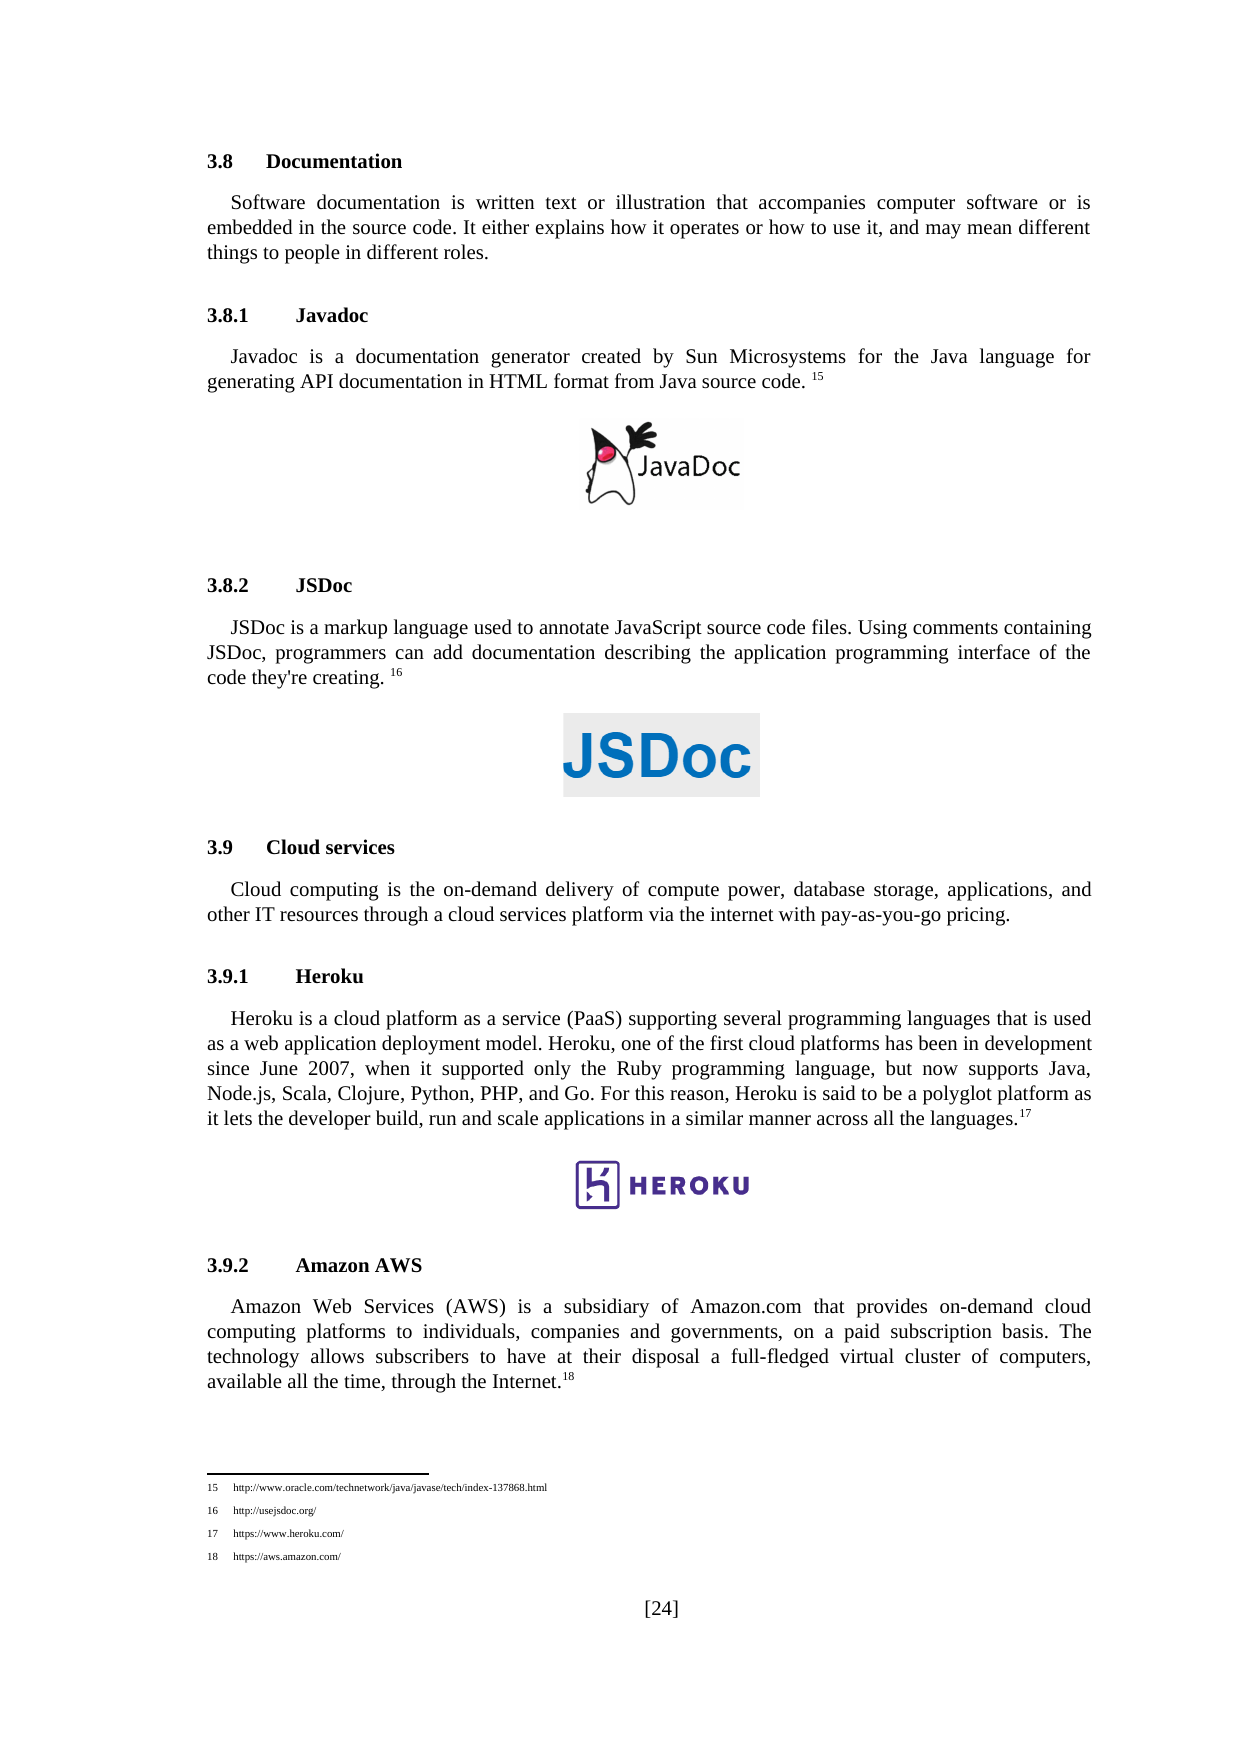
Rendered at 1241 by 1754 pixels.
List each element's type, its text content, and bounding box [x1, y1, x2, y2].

subtitle JSDoc [207, 572, 1092, 597]
picture [563, 713, 760, 797]
text Javadoc is a documentation generator created by Sun Microsystems for the Java language for generating API documentation in HTML format from Java source code. [207, 343, 1092, 393]
subtitle Amazon AWS [207, 1252, 1092, 1277]
picture [570, 1154, 753, 1214]
text Heroku is a cloud platform as a service (PaaS) supporting several programming languages that is used as a web application deployment model. Heroku, one of the first cloud platforms has been in development since June 2007, when it supported only the Ruby programming language, but now supports Java, Node.js, Scala, Clojure, Python, PHP, and Go. For this reason, Heroku is said to be a polyglot platform as it lets the developer build, run and scale applications in a similar manner across all the languages. [207, 1005, 1092, 1130]
subtitle Cloud services [207, 834, 1092, 859]
subtitle Documentation [207, 148, 1092, 173]
subtitle Javadoc [207, 302, 1092, 327]
text JSDoc is a markup language used to annotate JavaScript source code files. Using comments containing JSDoc, programmers can add documentation describing the application programming interface of the code they're creating. [207, 614, 1092, 689]
text Amazon Web Services (AWS) is a subsidiary of Amazon.com that provides on-demand cloud computing platforms to individuals, companies and governments, on a paid subscription basis. The technology allows subscribers to have at their disposal a full-fledged virtual cluster of computers, available all the time, through the Internet. [207, 1293, 1092, 1393]
text Software documentation is written text or illustration that accompanies computer software or is embedded in the source code. It either explains how it operates or how to use it, and may mean different things to people in different roles. [207, 189, 1092, 264]
picture [579, 418, 744, 510]
subtitle Heroku [207, 963, 1092, 988]
text Cloud computing is the on-demand delivery of compute power, database storage, applications, and other IT resources through a cloud services platform via the internet with pay-as-you-go pricing. [207, 876, 1092, 926]
